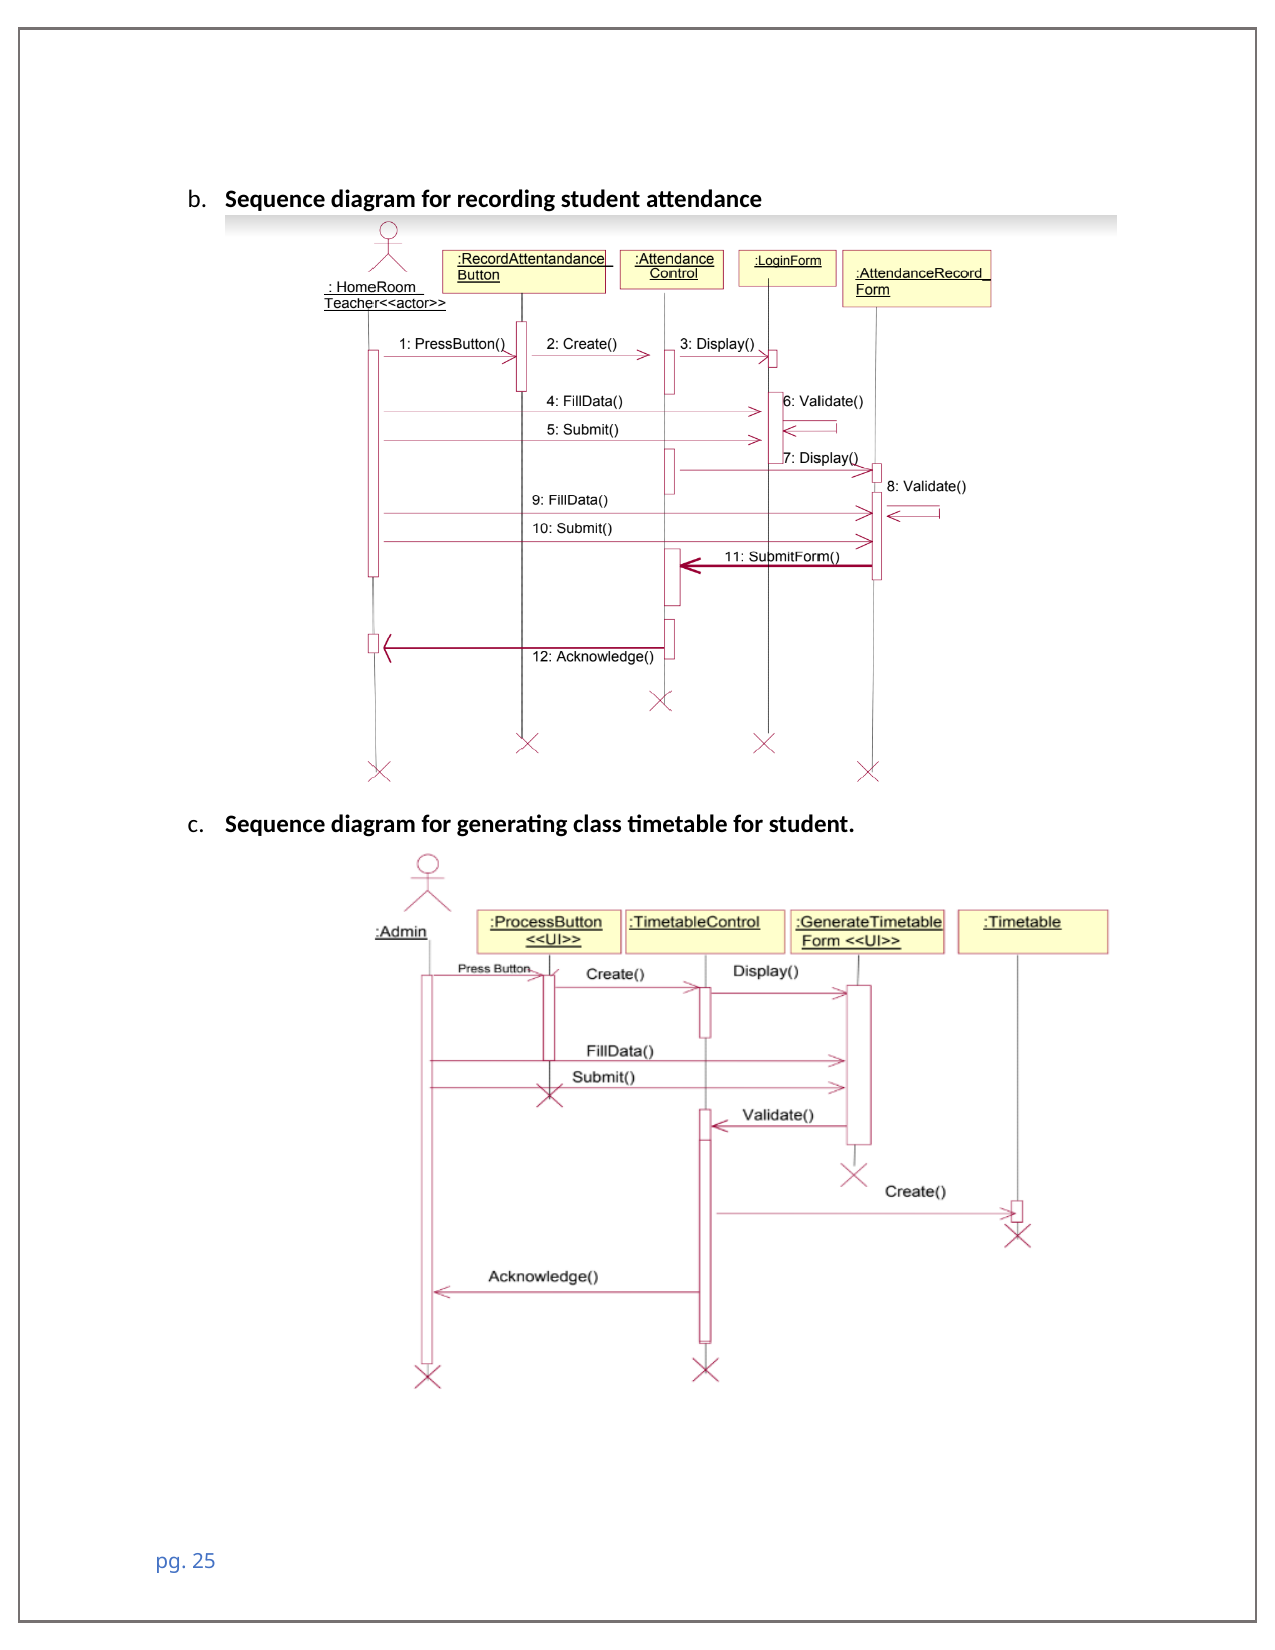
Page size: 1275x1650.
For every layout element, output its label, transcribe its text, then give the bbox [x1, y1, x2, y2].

list Sequence diagram for generating class timetable for student. [187, 808, 1125, 838]
list Sequence diagram for recording student attendance [187, 183, 1125, 213]
picture [225, 215, 1117, 806]
picture [225, 840, 1185, 1398]
